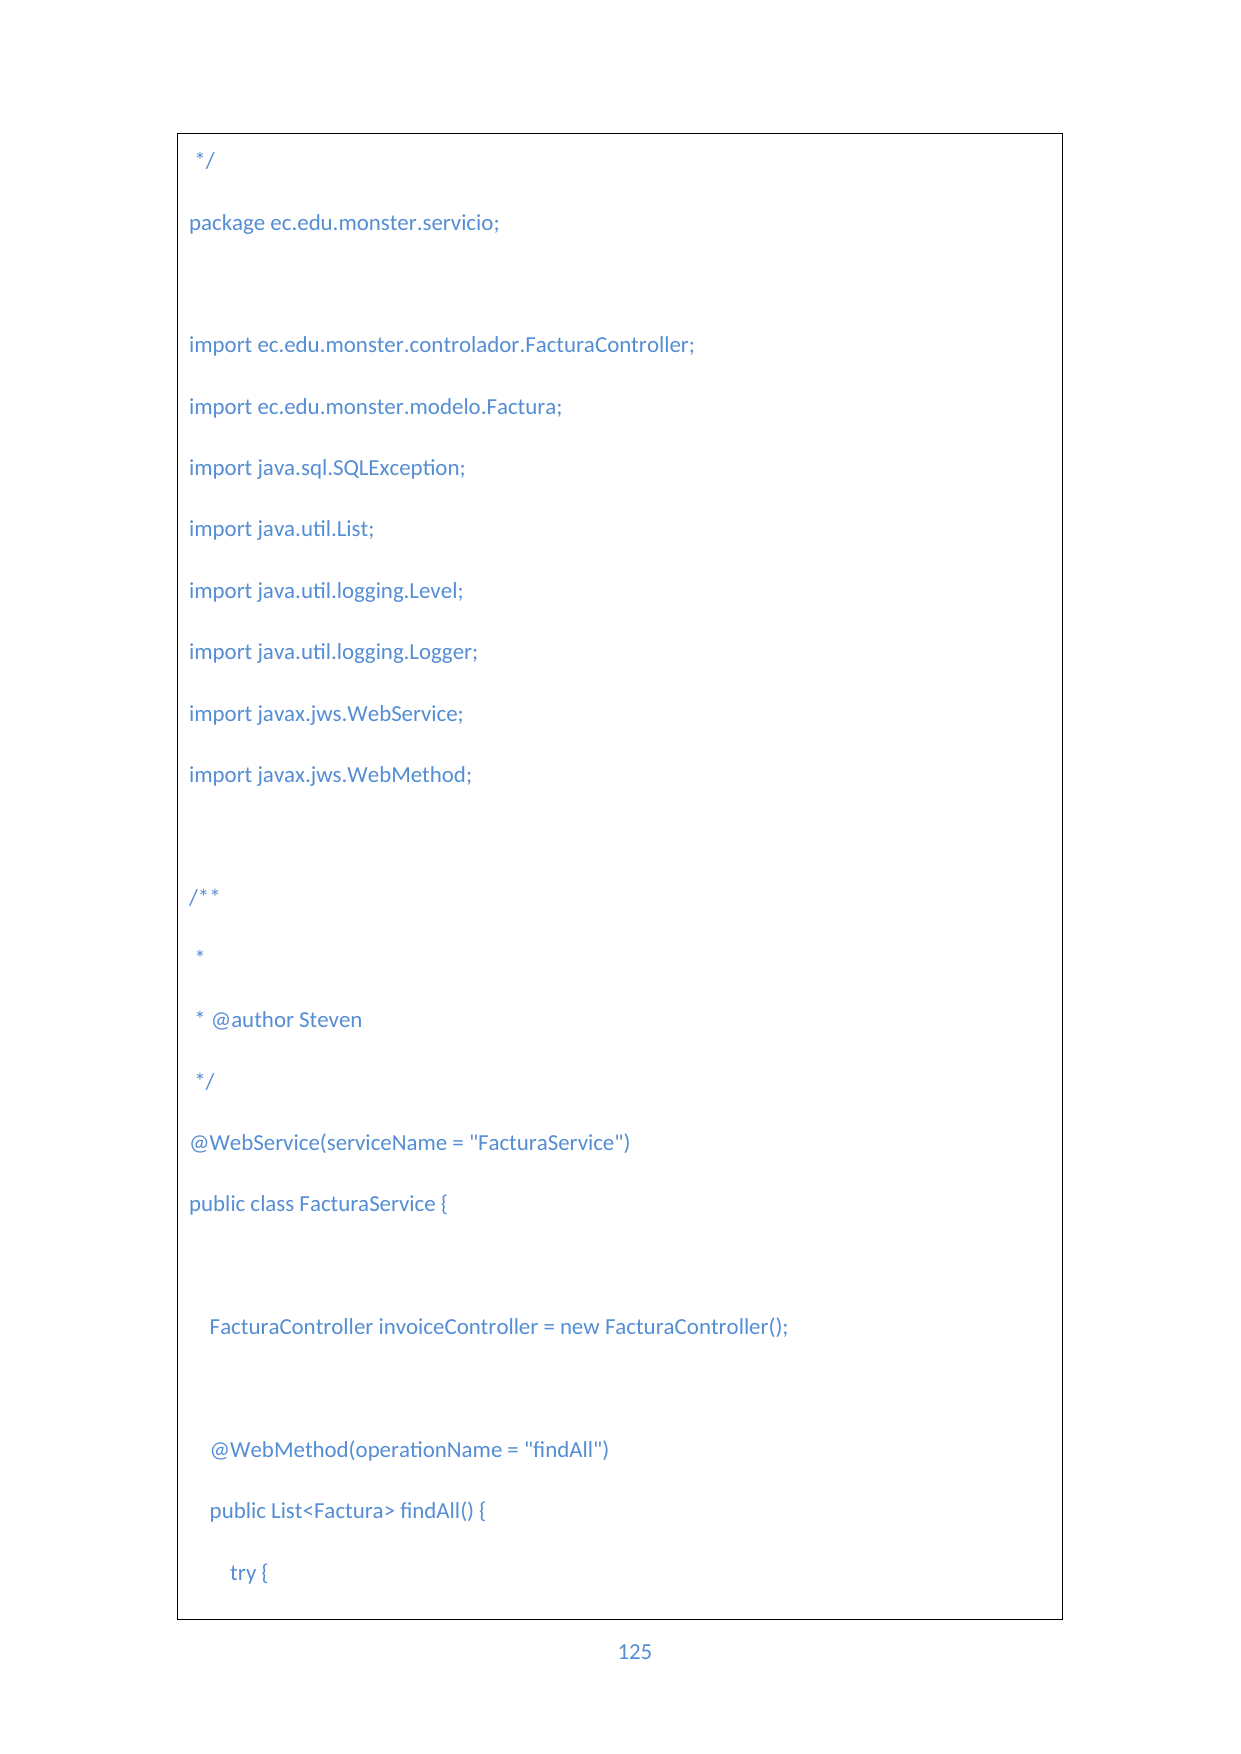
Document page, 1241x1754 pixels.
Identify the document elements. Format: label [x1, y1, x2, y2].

table_header [178, 134, 1062, 1619]
